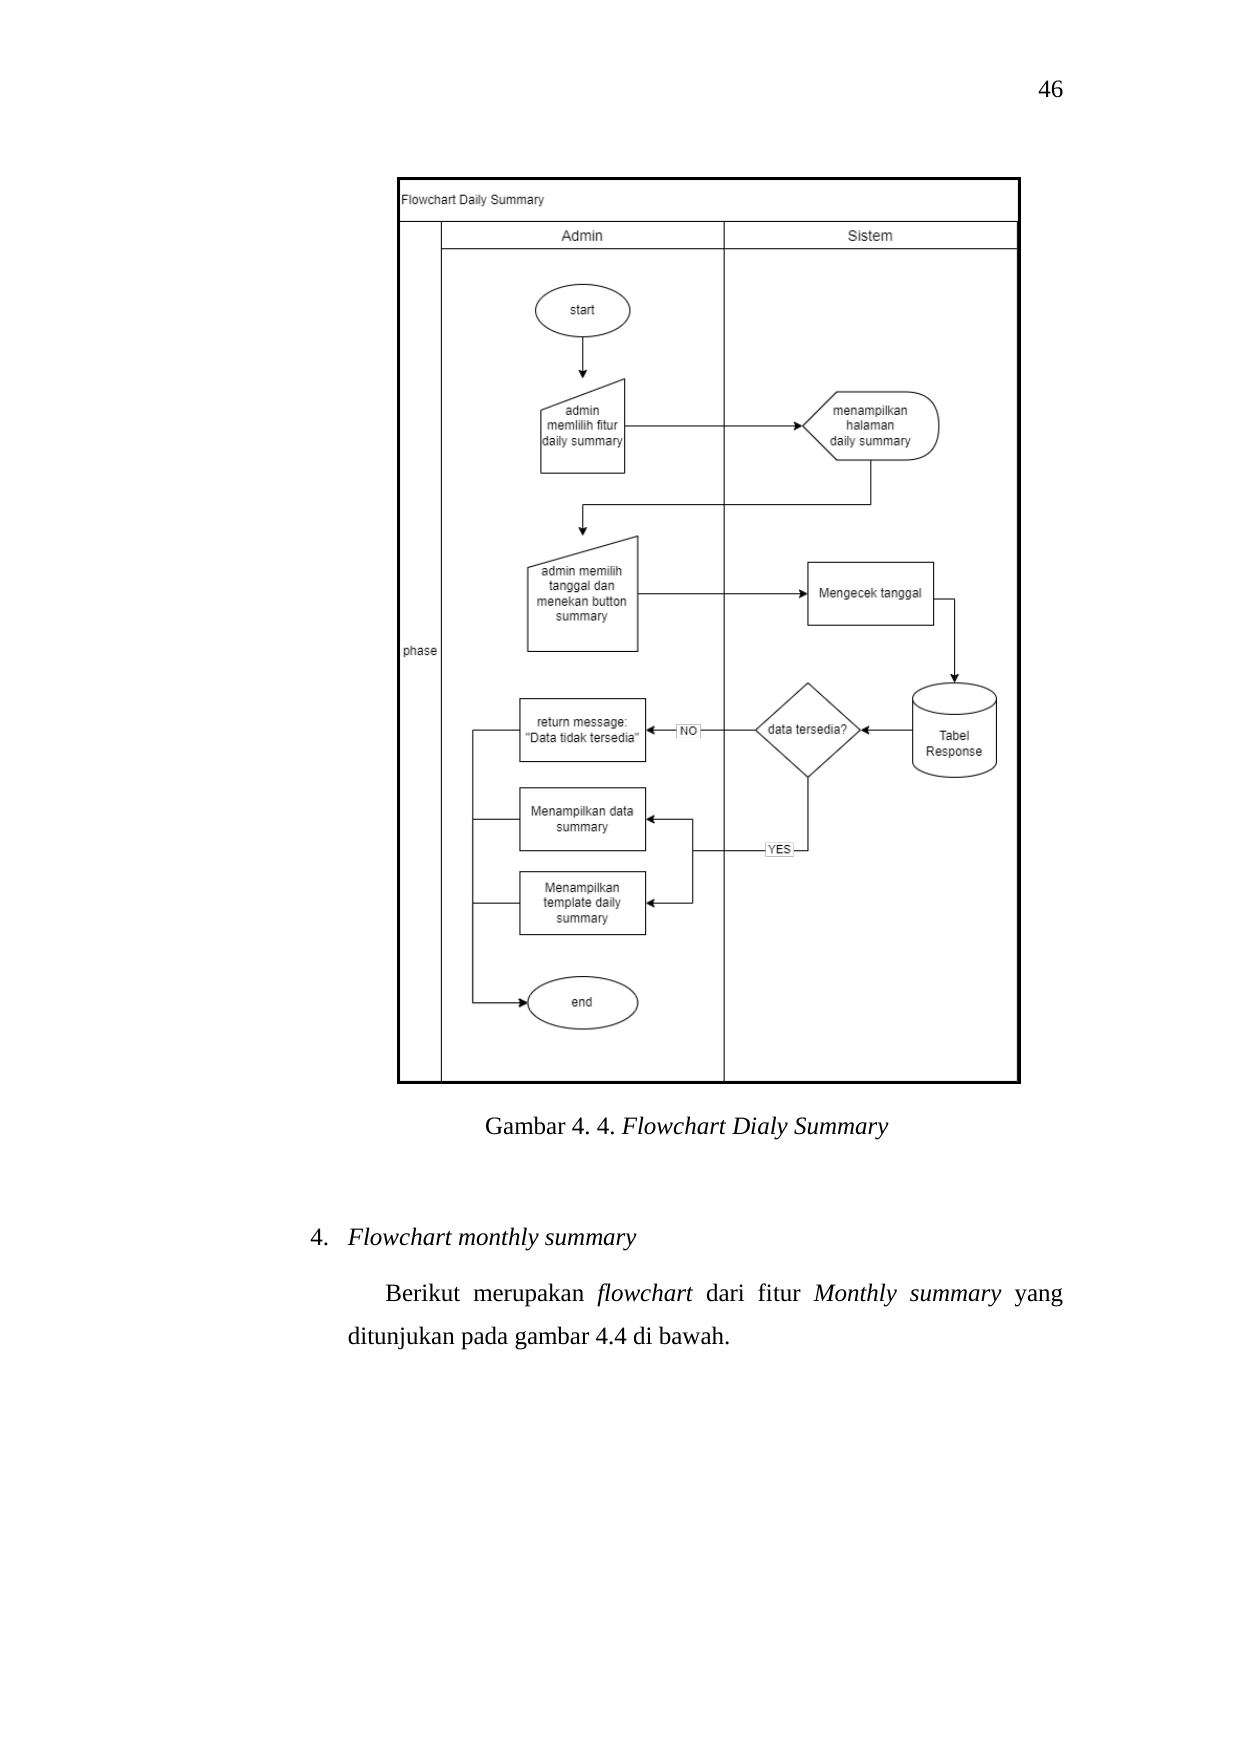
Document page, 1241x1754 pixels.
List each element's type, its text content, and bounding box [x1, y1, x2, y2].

text Berikut merupakan flowchart dari fitur Monthly summary yang ditunjukan pada gambar 4.4 di bawah. [348, 1278, 1063, 1350]
list Flowchart monthly summary [310, 1222, 1063, 1251]
picture [399, 179, 1018, 1082]
text Gambar 4. 4. Flowchart Dialy Summary [310, 1111, 1063, 1140]
